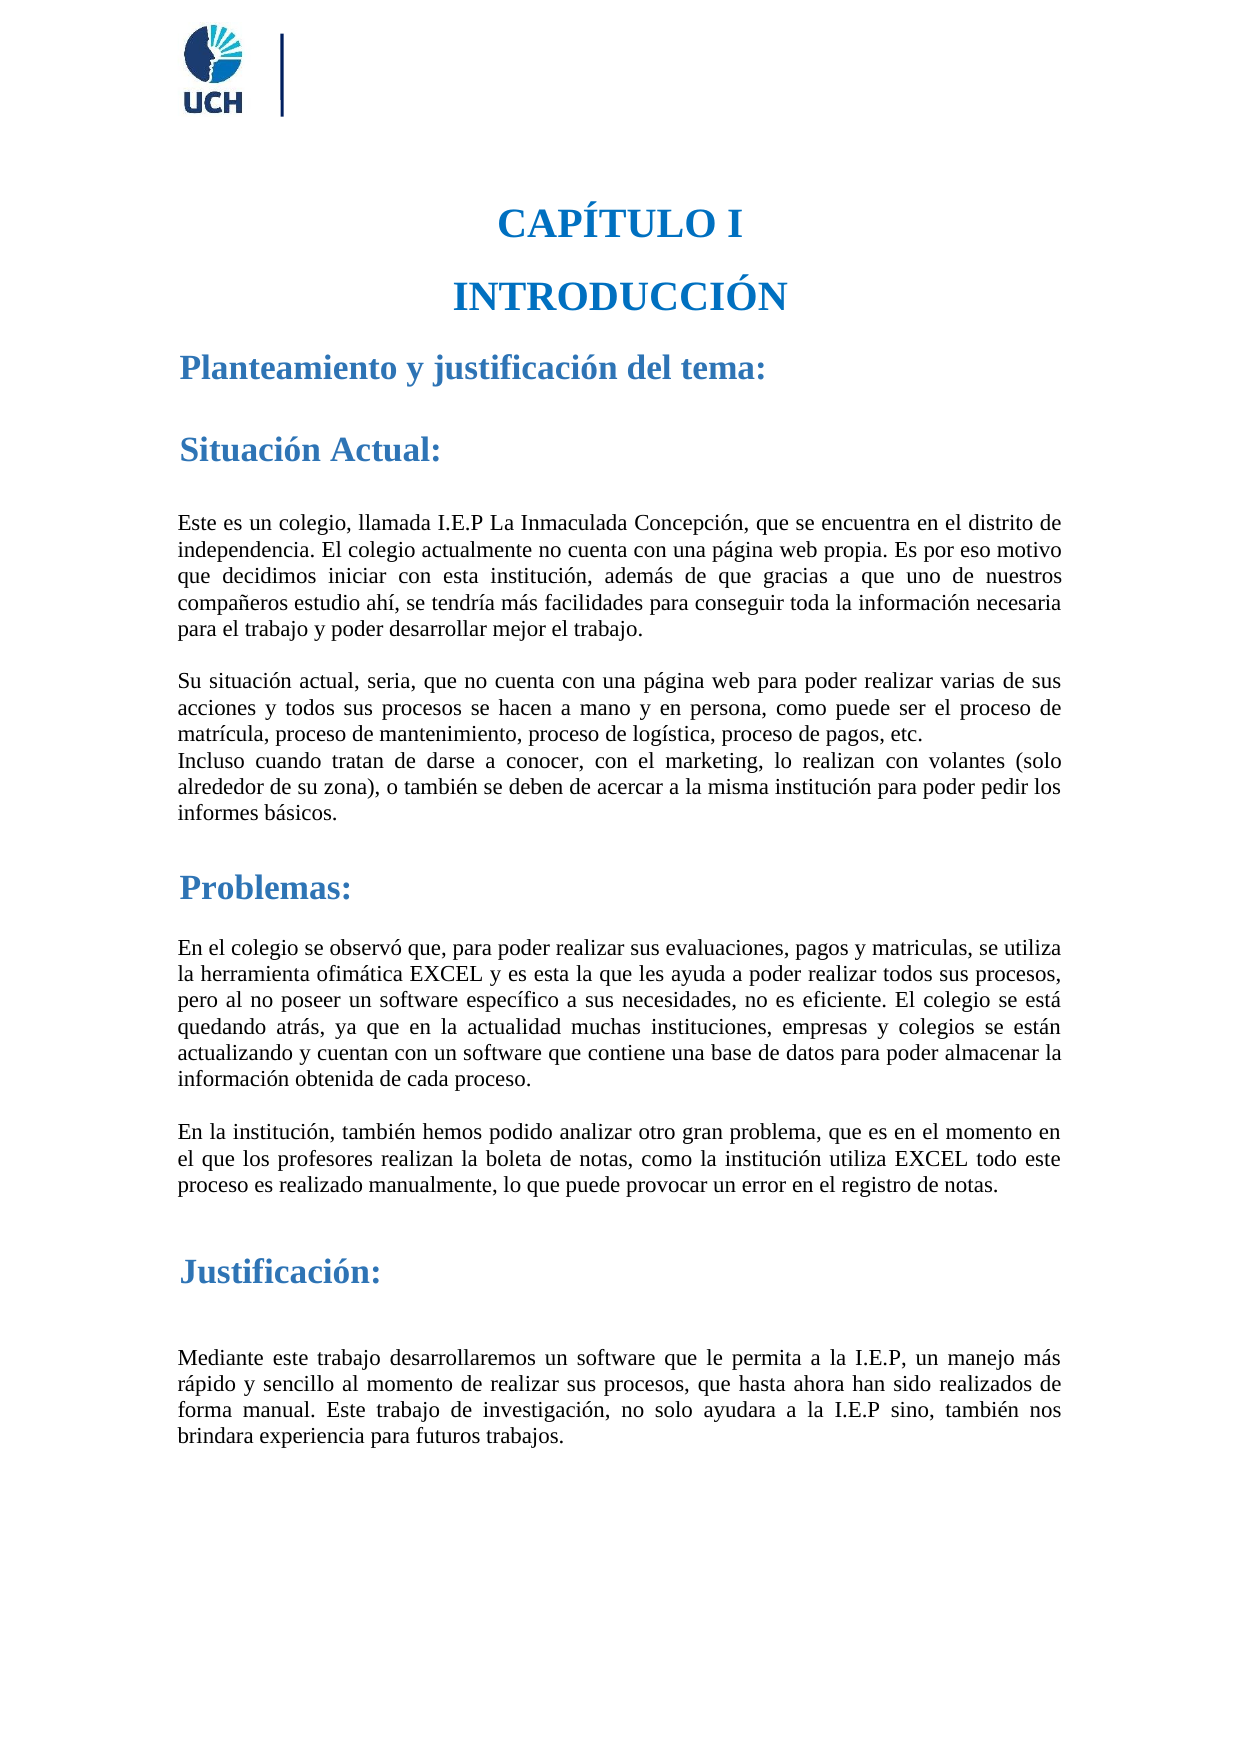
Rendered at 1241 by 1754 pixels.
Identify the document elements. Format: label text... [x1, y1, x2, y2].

subtitle Problemas: [179, 867, 1063, 907]
picture [177, 22, 251, 117]
text Su situación actual, seria, que no cuenta con una página web para poder realizar varias de sus acciones y todos sus procesos se hacen a mano y en persona, como puede ser el proceso de matrícula, proceso de mantenimiento, proceso de logística, proceso de pagos, etc. [177, 668, 1063, 747]
subtitle INTRODUCCIÓN [177, 272, 1063, 320]
subtitle Situación Actual: [179, 428, 1063, 469]
text Este es un colegio, llamada I.E.P La Inmaculada Concepción, que se encuentra en el distrito de independencia. El colegio actualmente no cuenta con una página web propia. Es por eso motivo que decidimos iniciar con esta institución, además de que gracias a que uno de nuestros compañeros estudio ahí, se tendría más facilidades para conseguir toda la información necesaria para el trabajo y poder desarrollar mejor el trabajo. [177, 509, 1063, 641]
subtitle Planteamiento y justificación del tema: [179, 346, 1063, 387]
text Mediante este trabajo desarrollaremos un software que le permita a la I.E.P, un manejo más rápido y sencillo al momento de realizar sus procesos, que hasta ahora han sido realizados de forma manual. Este trabajo de investigación, no solo ayudara a la I.E.P sino, también nos brindara experiencia para futuros trabajos. [177, 1343, 1063, 1449]
subtitle CAPÍTULO I [177, 199, 1063, 247]
subtitle Justificación: [179, 1250, 1063, 1291]
text En la institución, también hemos podido analizar otro gran problema, que es en el momento en el que los profesores realizan la boleta de notas, como la institución utiliza EXCEL todo este proceso es realizado manualmente, lo que puede provocar un error en el registro de notas. [177, 1118, 1063, 1197]
text Incluso cuando tratan de darse a conocer, con el marketing, lo realizan con volantes (solo alrededor de su zona), o también se deben de acercar a la misma institución para poder pedir los informes básicos. [177, 747, 1063, 826]
text En el colegio se observó que, para poder realizar sus evaluaciones, pagos y matriculas, se utiliza la herramienta ofimática EXCEL y es esta la que les ayuda a poder realizar todos sus procesos, pero al no poseer un software específico a sus necesidades, no es eficiente. El colegio se está quedando atrás, ya que en la actualidad muchas instituciones, empresas y colegios se están actualizando y cuentan con un software que contiene una base de datos para poder almacenar la información obtenida de cada proceso. [177, 934, 1063, 1092]
